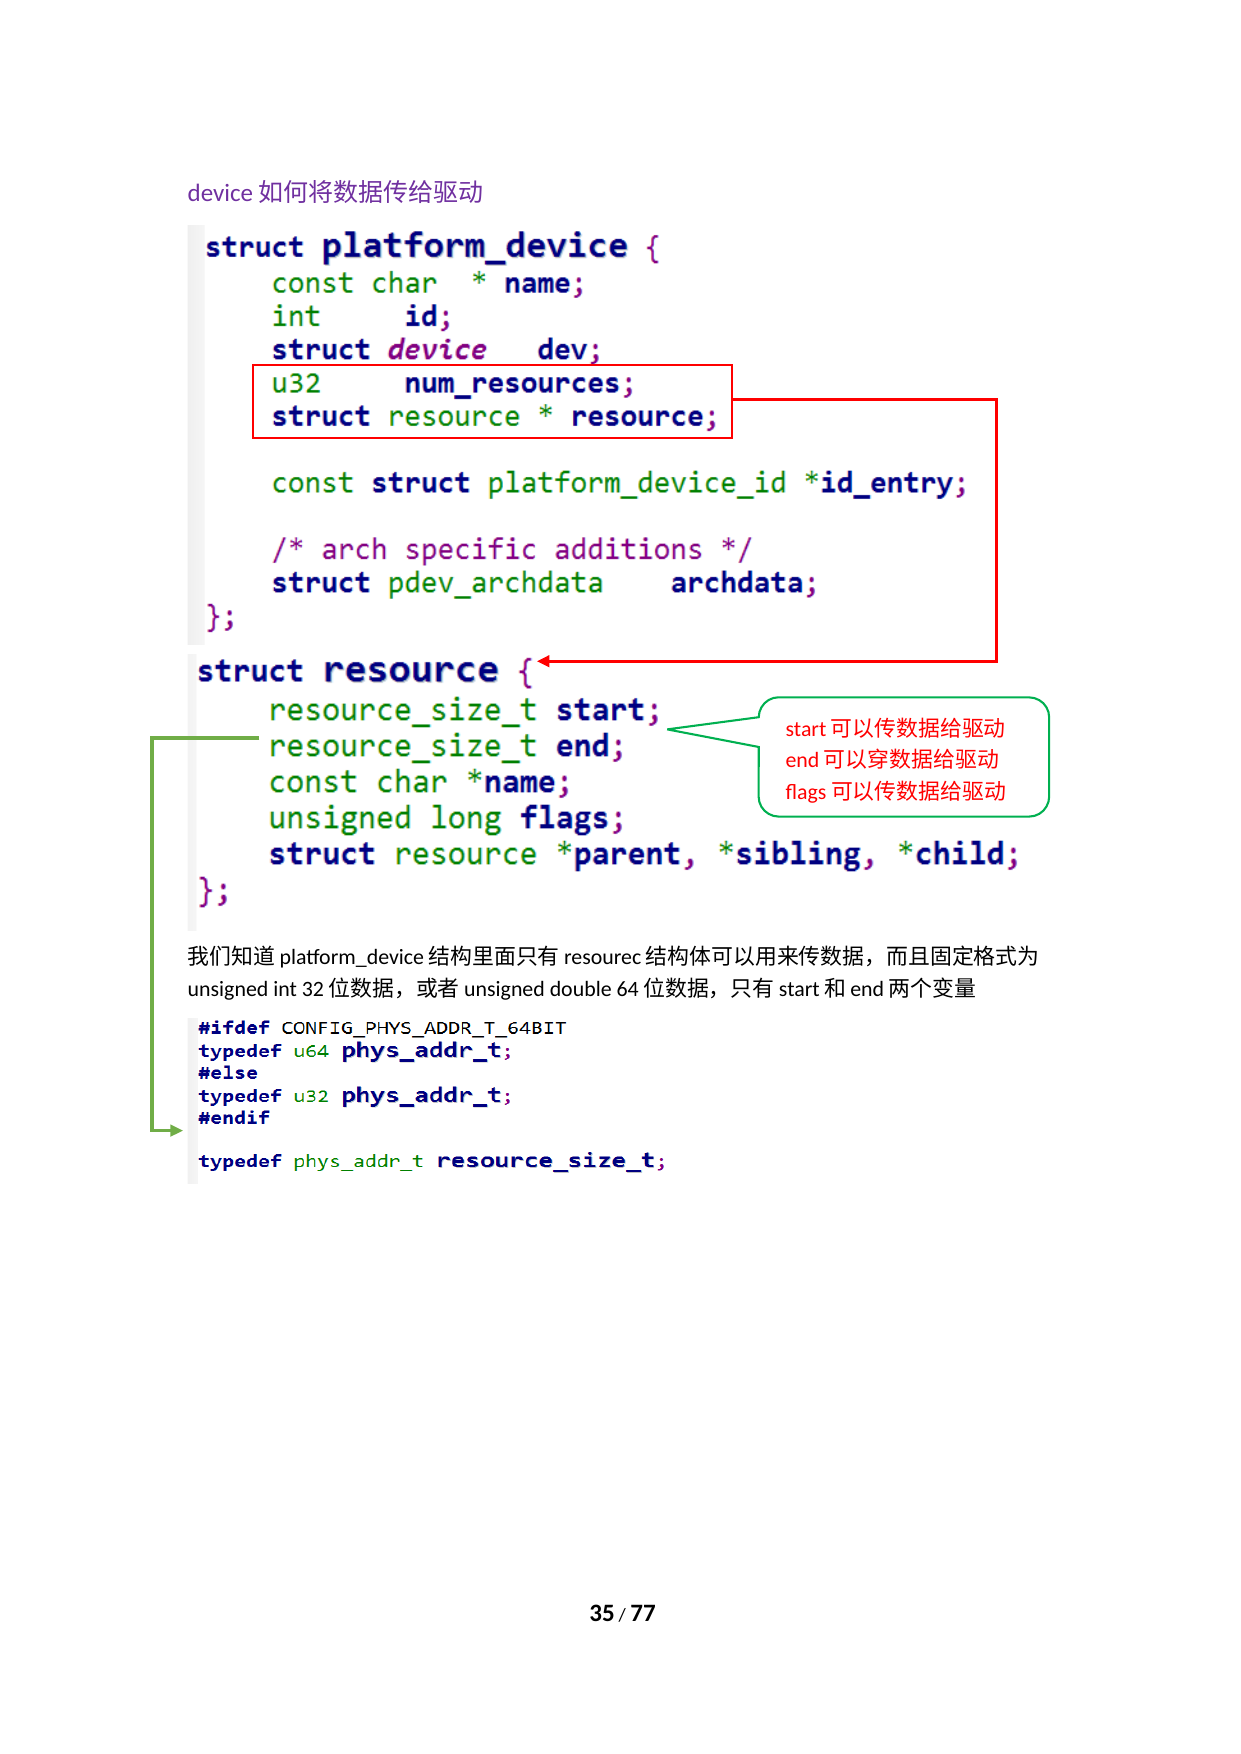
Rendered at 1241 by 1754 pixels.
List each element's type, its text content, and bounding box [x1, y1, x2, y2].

picture [187, 654, 1053, 931]
picture [187, 225, 1053, 645]
picture [254, 366, 731, 437]
text 我们知道platform_device结构里面只有resourec结构体可以用来传数据，而且固定格式为unsigned int 32位数据，或者unsigned double 64位数据，只有start和end两个变量 [187, 938, 1053, 1003]
picture [187, 1018, 707, 1184]
text device如何将数据传给驱动 [187, 158, 1053, 223]
